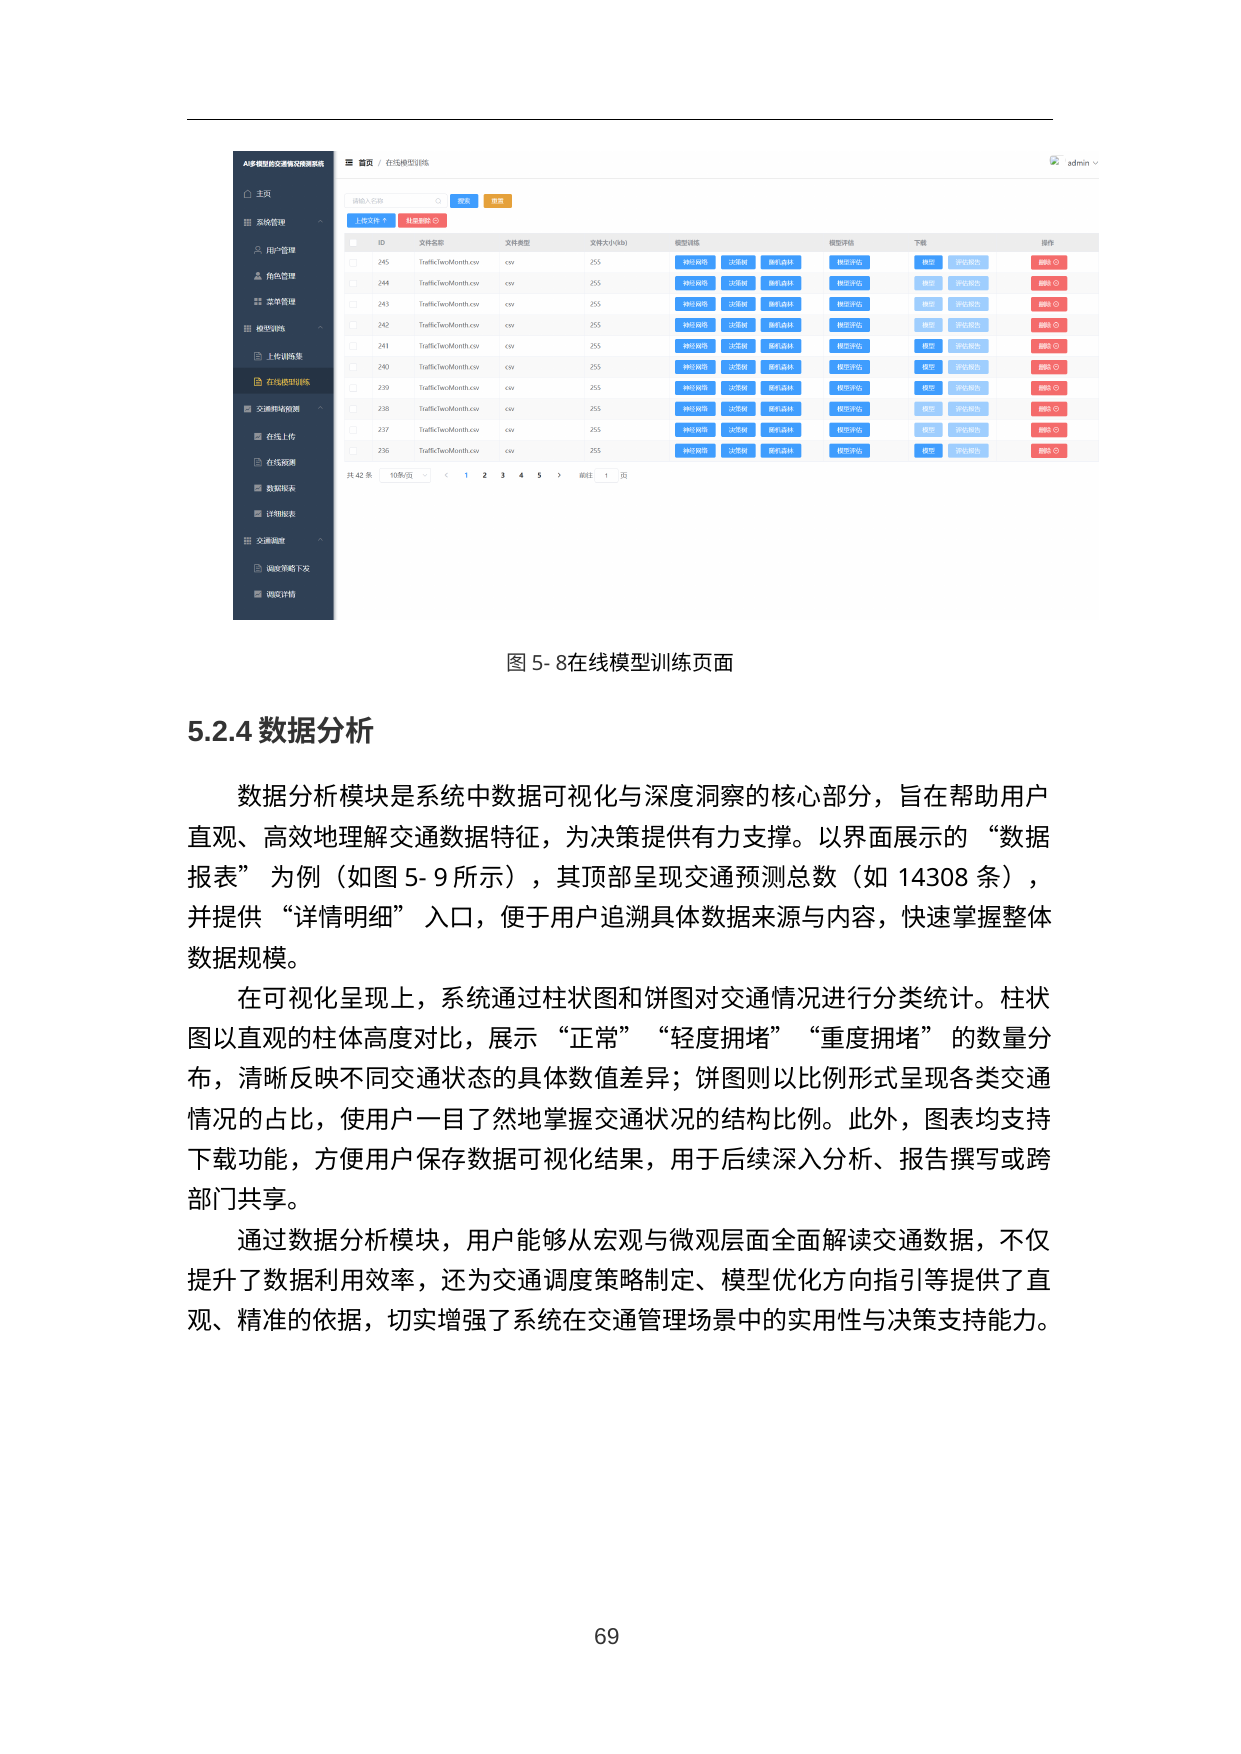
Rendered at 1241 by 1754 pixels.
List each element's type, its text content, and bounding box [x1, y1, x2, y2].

subtitle 5.2.4数据分析 [187, 688, 1053, 768]
text 通过数据分析模块，用户能够从宏观与微观层面全面解读交通数据，不仅提升了数据利用效率，还为交通调度策略制定、模型优化方向指引等提供了直观、精准的依据，切实增强了系统在交通管理场景中的实用性与决策支持能力。 [187, 1218, 1053, 1339]
text 图5- 8在线模型训练页面 [187, 641, 1053, 682]
text 在可视化呈现上，系统通过柱状图和饼图对交通情况进行分类统计。柱状图以直观的柱体高度对比，展示 “正常”“轻度拥堵”“重度拥堵” 的数量分布，清晰反映不同交通状态的具体数值差异；饼图则以比例形式呈现各类交通情况的占比，使用户一目了然地掌握交通状况的结构比例。此外，图表均支持下载功能，方便用户保存数据可视化结果，用于后续深入分析、报告撰写或跨部门共享。 [187, 976, 1053, 1218]
text 数据分析模块是系统中数据可视化与深度洞察的核心部分，旨在帮助用户直观、高效地理解交通数据特征，为决策提供有力支撑。以界面展示的 “数据报表” 为例（如图5- 9所示），其顶部呈现交通预测总数（如 14308 条），并提供 “详情明细” 入口，便于用户追溯具体数据来源与内容，快速掌握整体数据规模。 [187, 775, 1053, 976]
picture [233, 151, 1099, 620]
